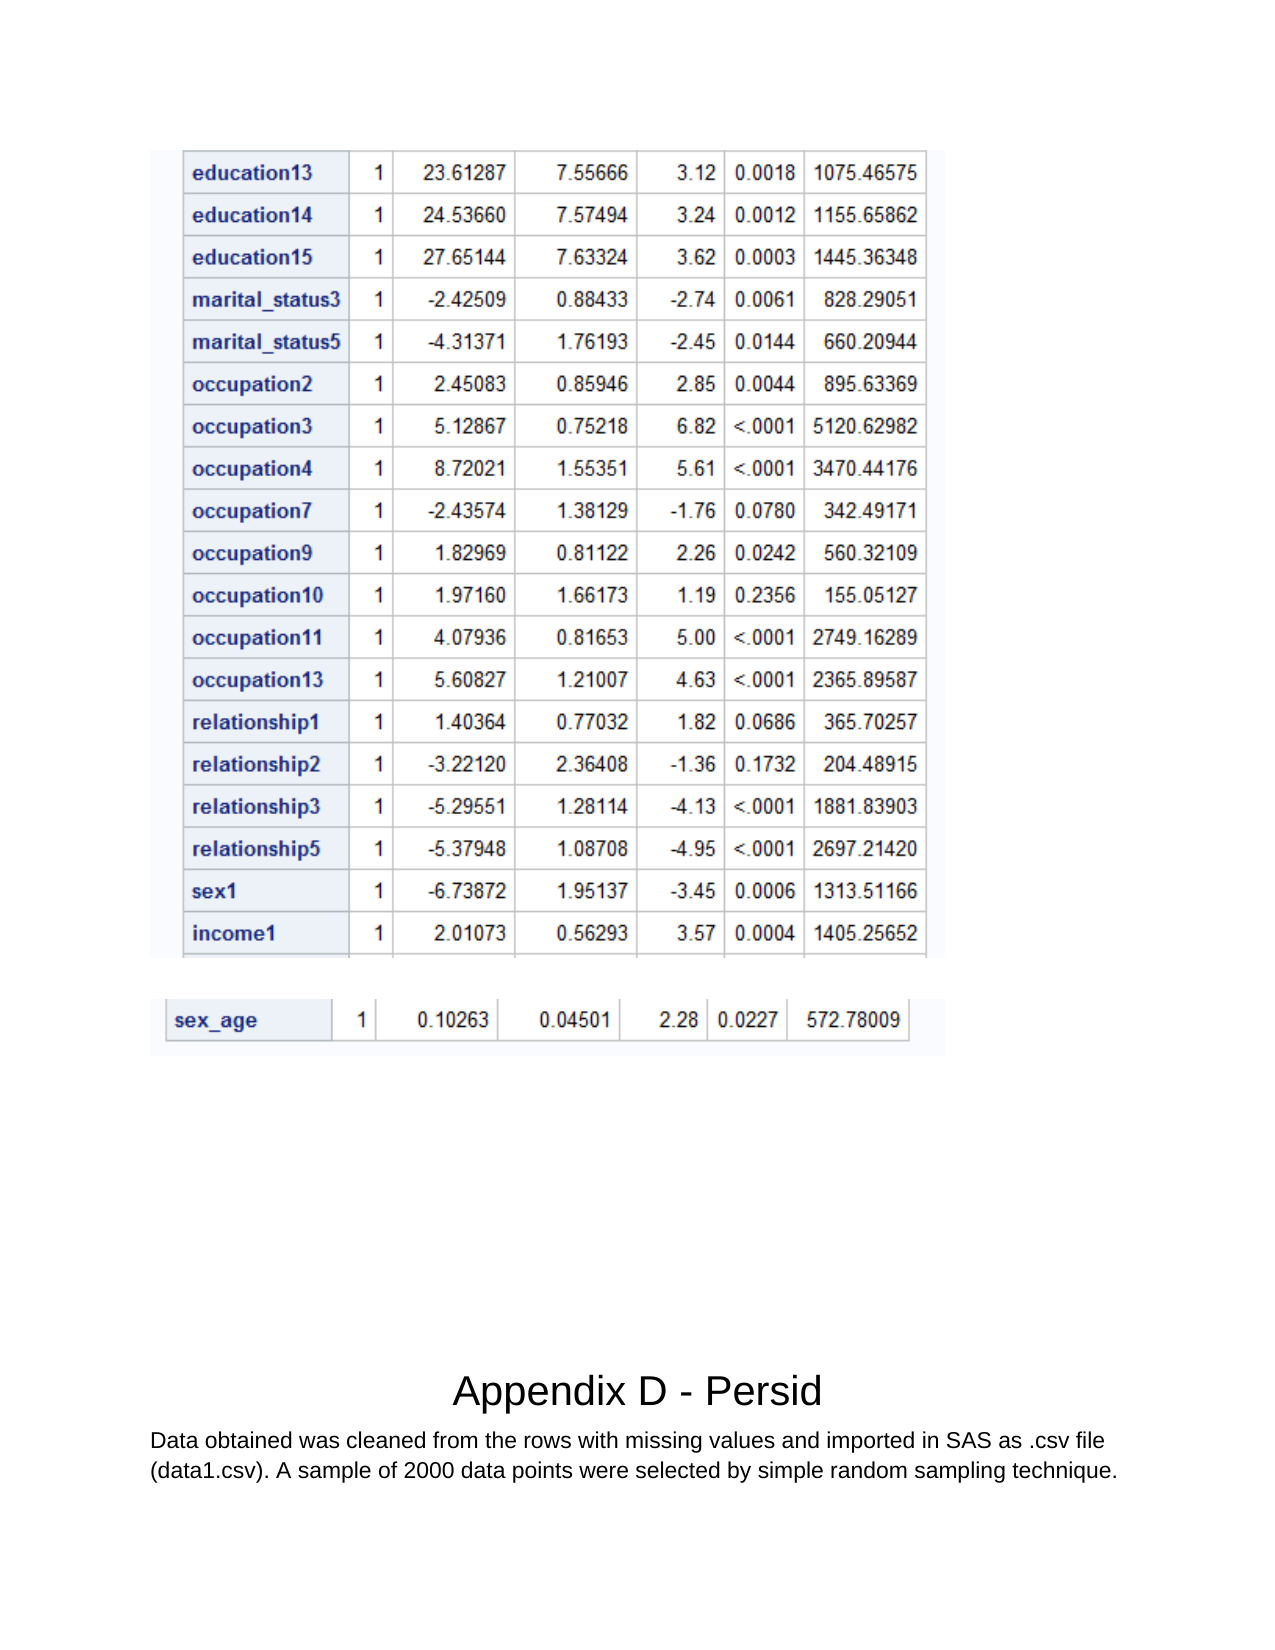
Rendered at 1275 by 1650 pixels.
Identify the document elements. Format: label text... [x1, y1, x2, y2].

picture [150, 150, 946, 958]
picture [150, 999, 946, 1056]
subtitle Appendix D - Persid [150, 1366, 1125, 1414]
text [150, 1427, 1125, 1483]
